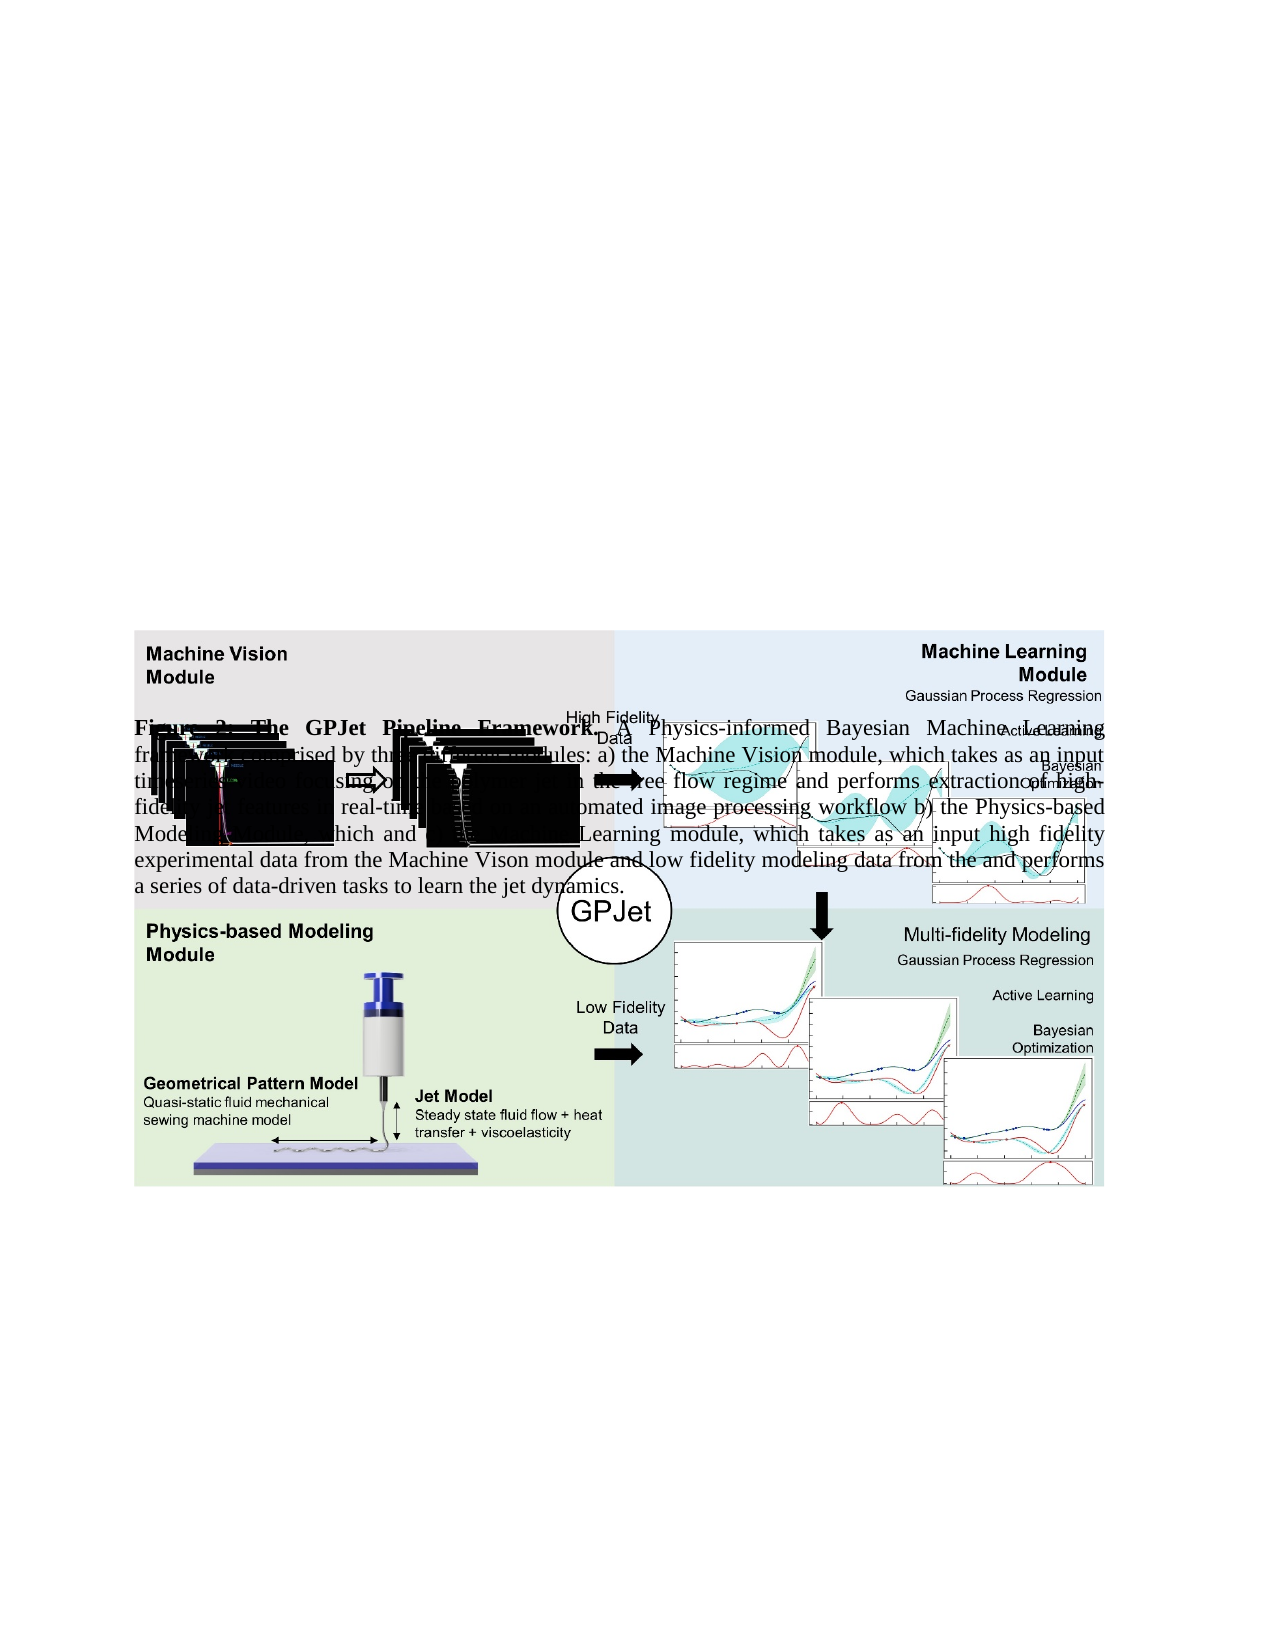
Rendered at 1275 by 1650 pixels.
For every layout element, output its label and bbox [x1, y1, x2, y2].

picture [134, 630, 1105, 1188]
